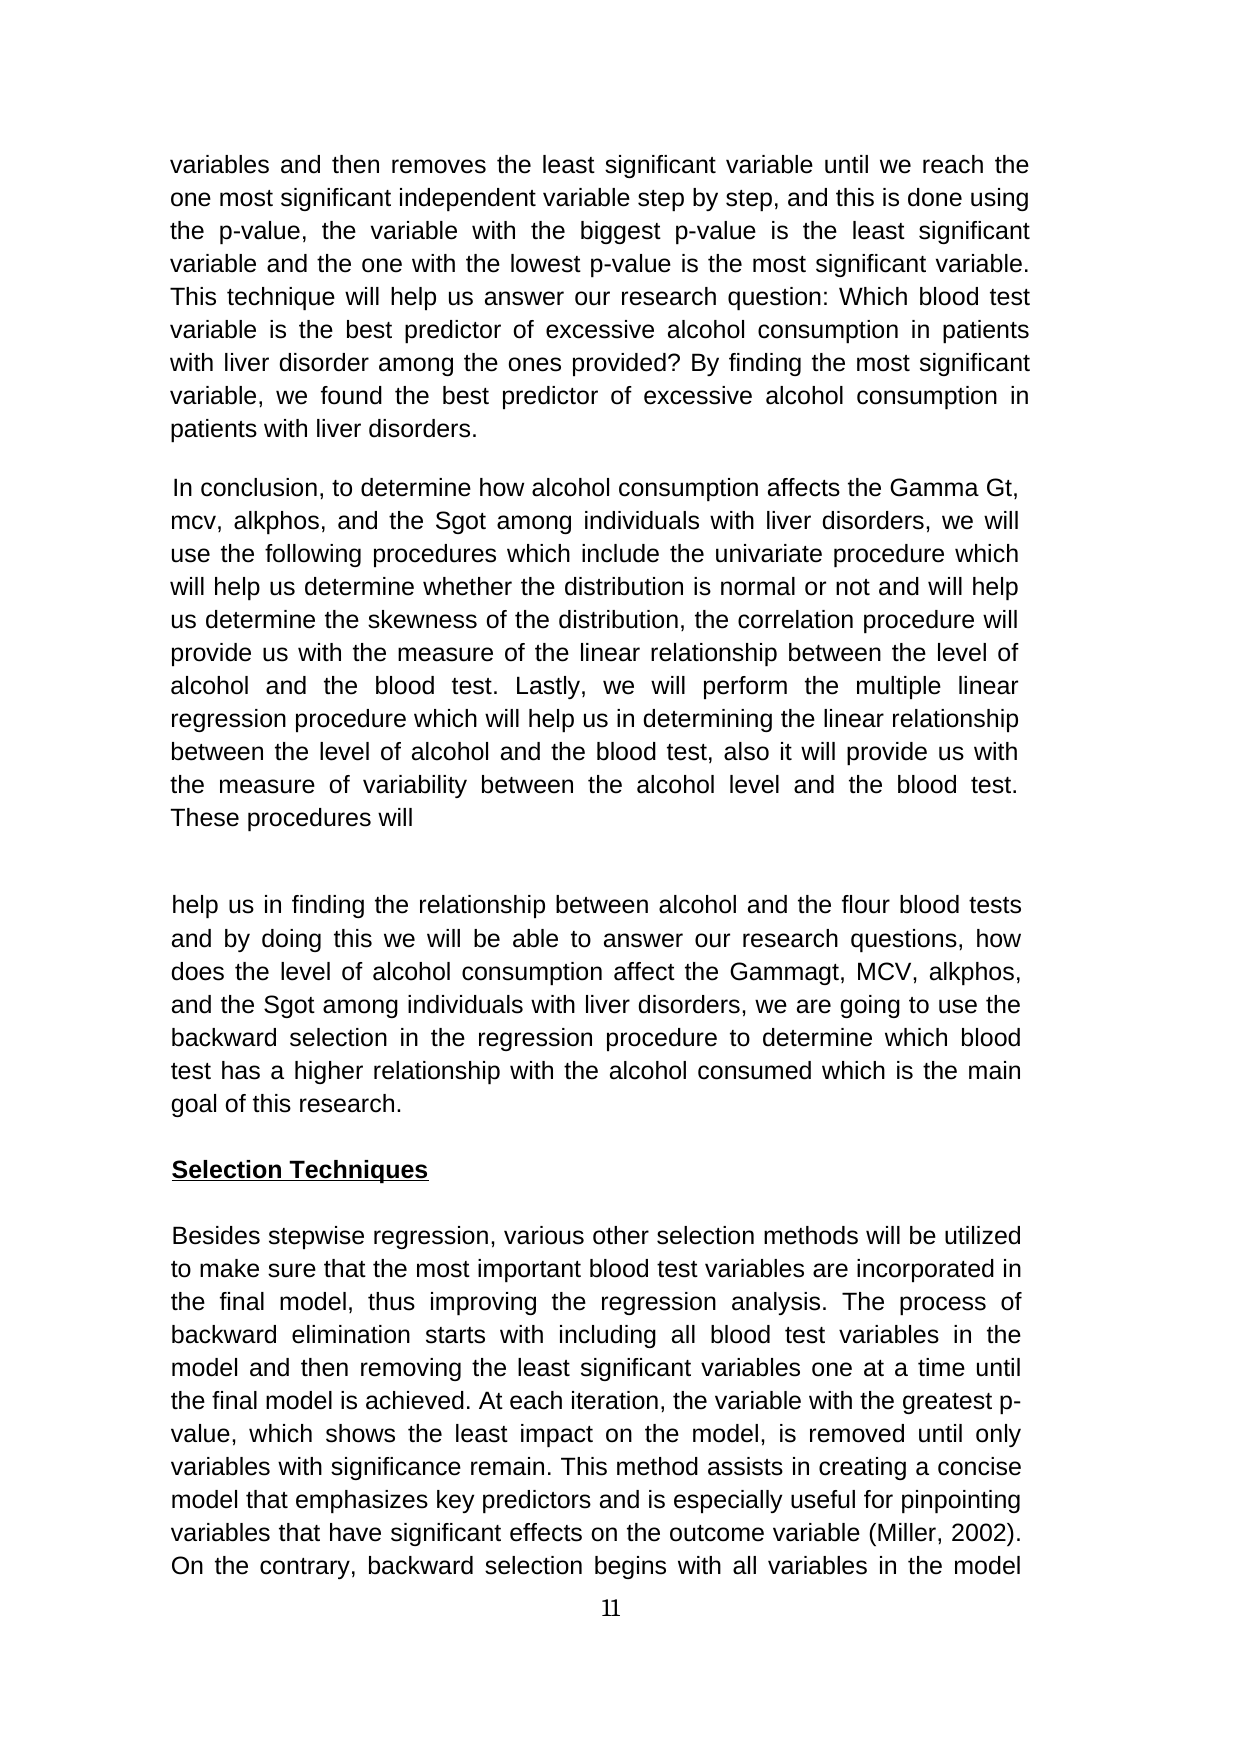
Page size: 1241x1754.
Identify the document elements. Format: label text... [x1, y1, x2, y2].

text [171, 1221, 1023, 1580]
text In conclusion, to determine how alcohol consumption affects the Gamma Gt, mcv, alkphos, and the Sgot among individuals with liver disorders, we will use the following procedures which include the univariate procedure which will help us determine whether the distribution is normal or not and will help us determine the skewness of the distribution, the correlation procedure will provide us with the measure of the linear relationship between the level of alcohol and the blood test. Lastly, we will perform the multiple linear regression procedure which will help us in determining the linear relationship between the level of alcohol and the blood test, also it will provide us with the measure of variability between the alcohol level and the blood test. These procedures will [170, 473, 1020, 832]
text Selection Techniques [171, 1155, 1023, 1183]
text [170, 150, 1031, 443]
text help us in finding the relationship between alcohol and the flour blood tests and by doing this we will be able to answer our research questions, how does the level of alcohol consumption affect the Gammagt, MCV, alkphos, and the Sgot among individuals with liver disorders, we are going to use the backward selection in the regression procedure to determine which blood test has a higher relationship with the alcohol consumed which is the main goal of this research. [171, 891, 1023, 1117]
